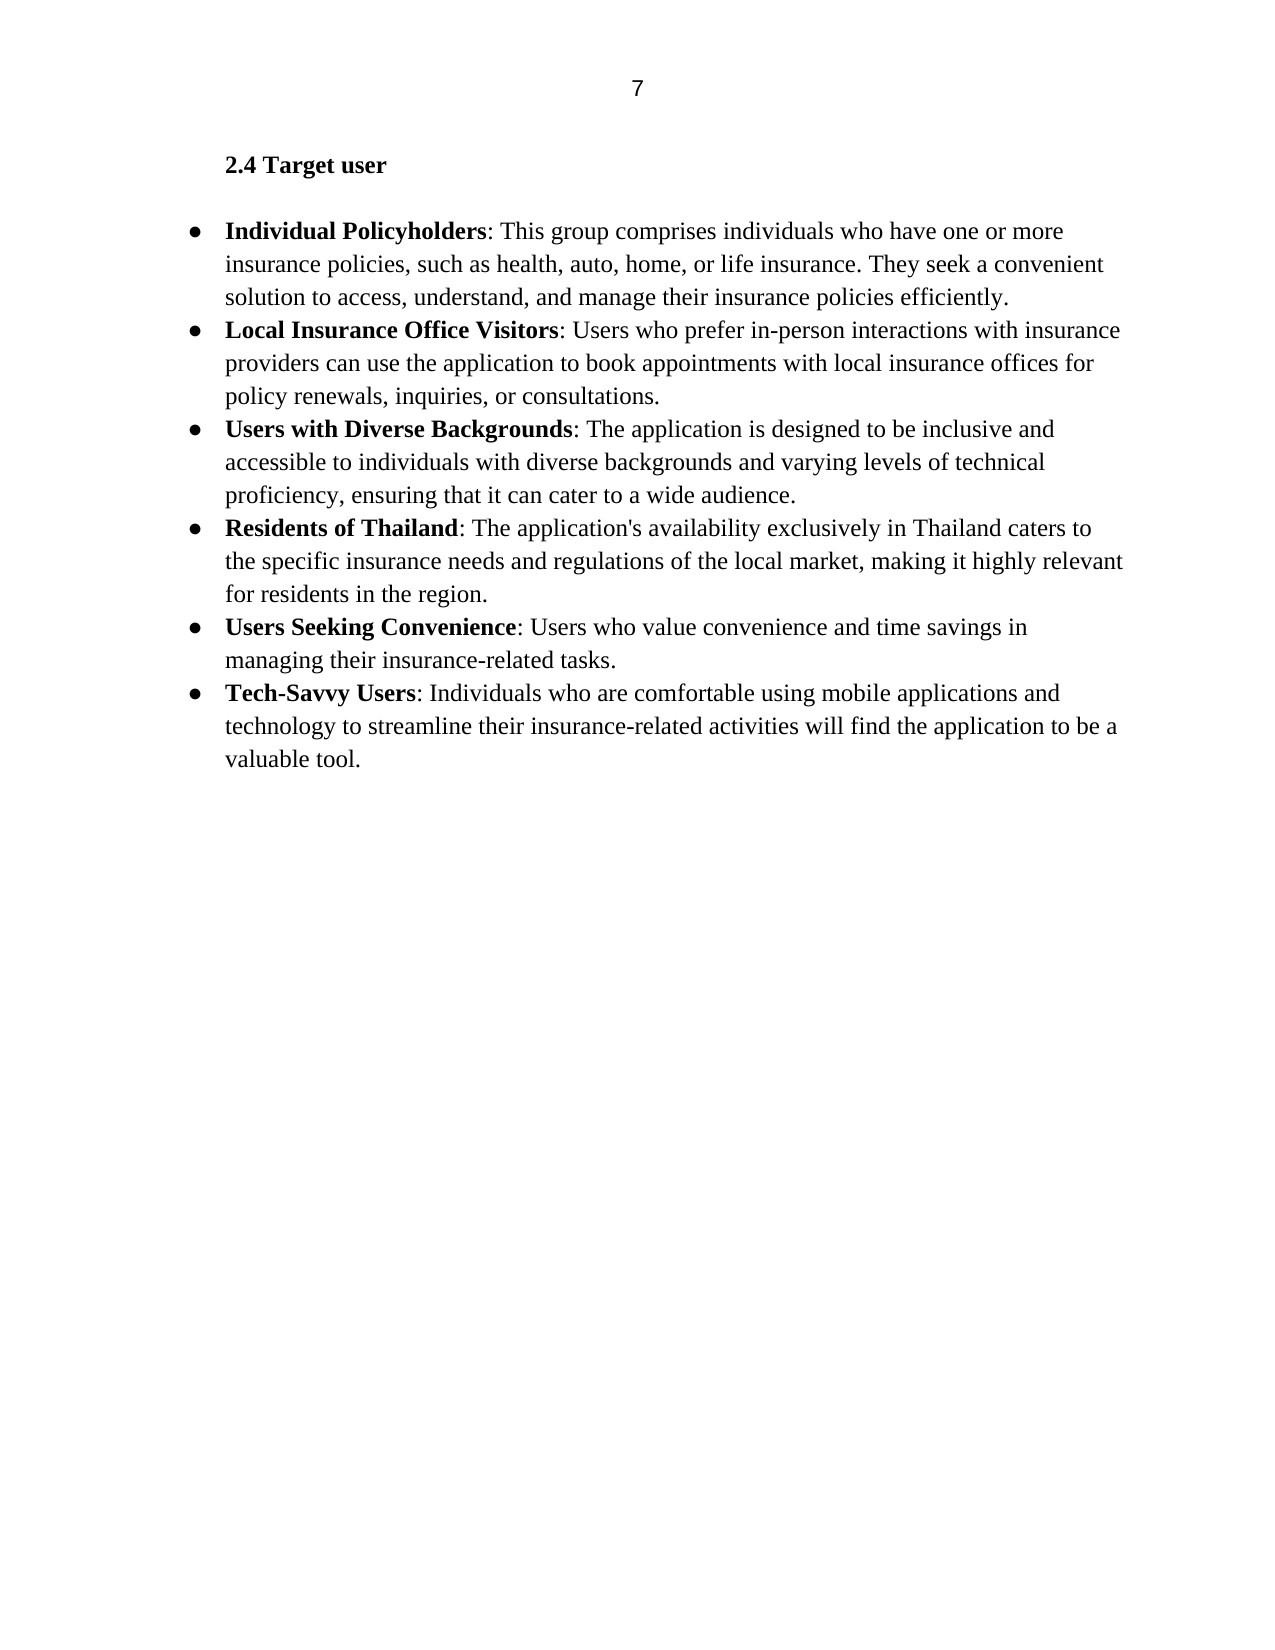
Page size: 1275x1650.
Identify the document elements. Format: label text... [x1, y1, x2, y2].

list Local Insurance Office Visitors: Users who prefer in-person interactions with insurance providers can use the application to book appointments with local insurance offices for policy renewals, inquiries, or consultations. [187, 315, 1125, 410]
list Users with Diverse Backgrounds: The application is designed to be inclusive and accessible to individuals with diverse backgrounds and varying levels of technical proficiency, ensuring that it can cater to a wide audience. [187, 414, 1125, 509]
list Residents of Thailand: The application's availability exclusively in Thailand caters to the specific insurance needs and regulations of the local market, making it highly relevant for residents in the region. [187, 513, 1125, 608]
subtitle 2.4 Target user [150, 150, 1125, 179]
list Individual Policyholders: This group comprises individuals who have one or more insurance policies, such as health, auto, home, or life insurance. They seek a convenient solution to access, understand, and manage their insurance policies efficiently. [187, 216, 1125, 311]
list Tech-Savvy Users: Individuals who are comfortable using mobile applications and technology to streamline their insurance-related activities will find the application to be a valuable tool. [187, 678, 1125, 773]
list Users Seeking Convenience: Users who value convenience and time savings in managing their insurance-related tasks. [187, 612, 1125, 674]
